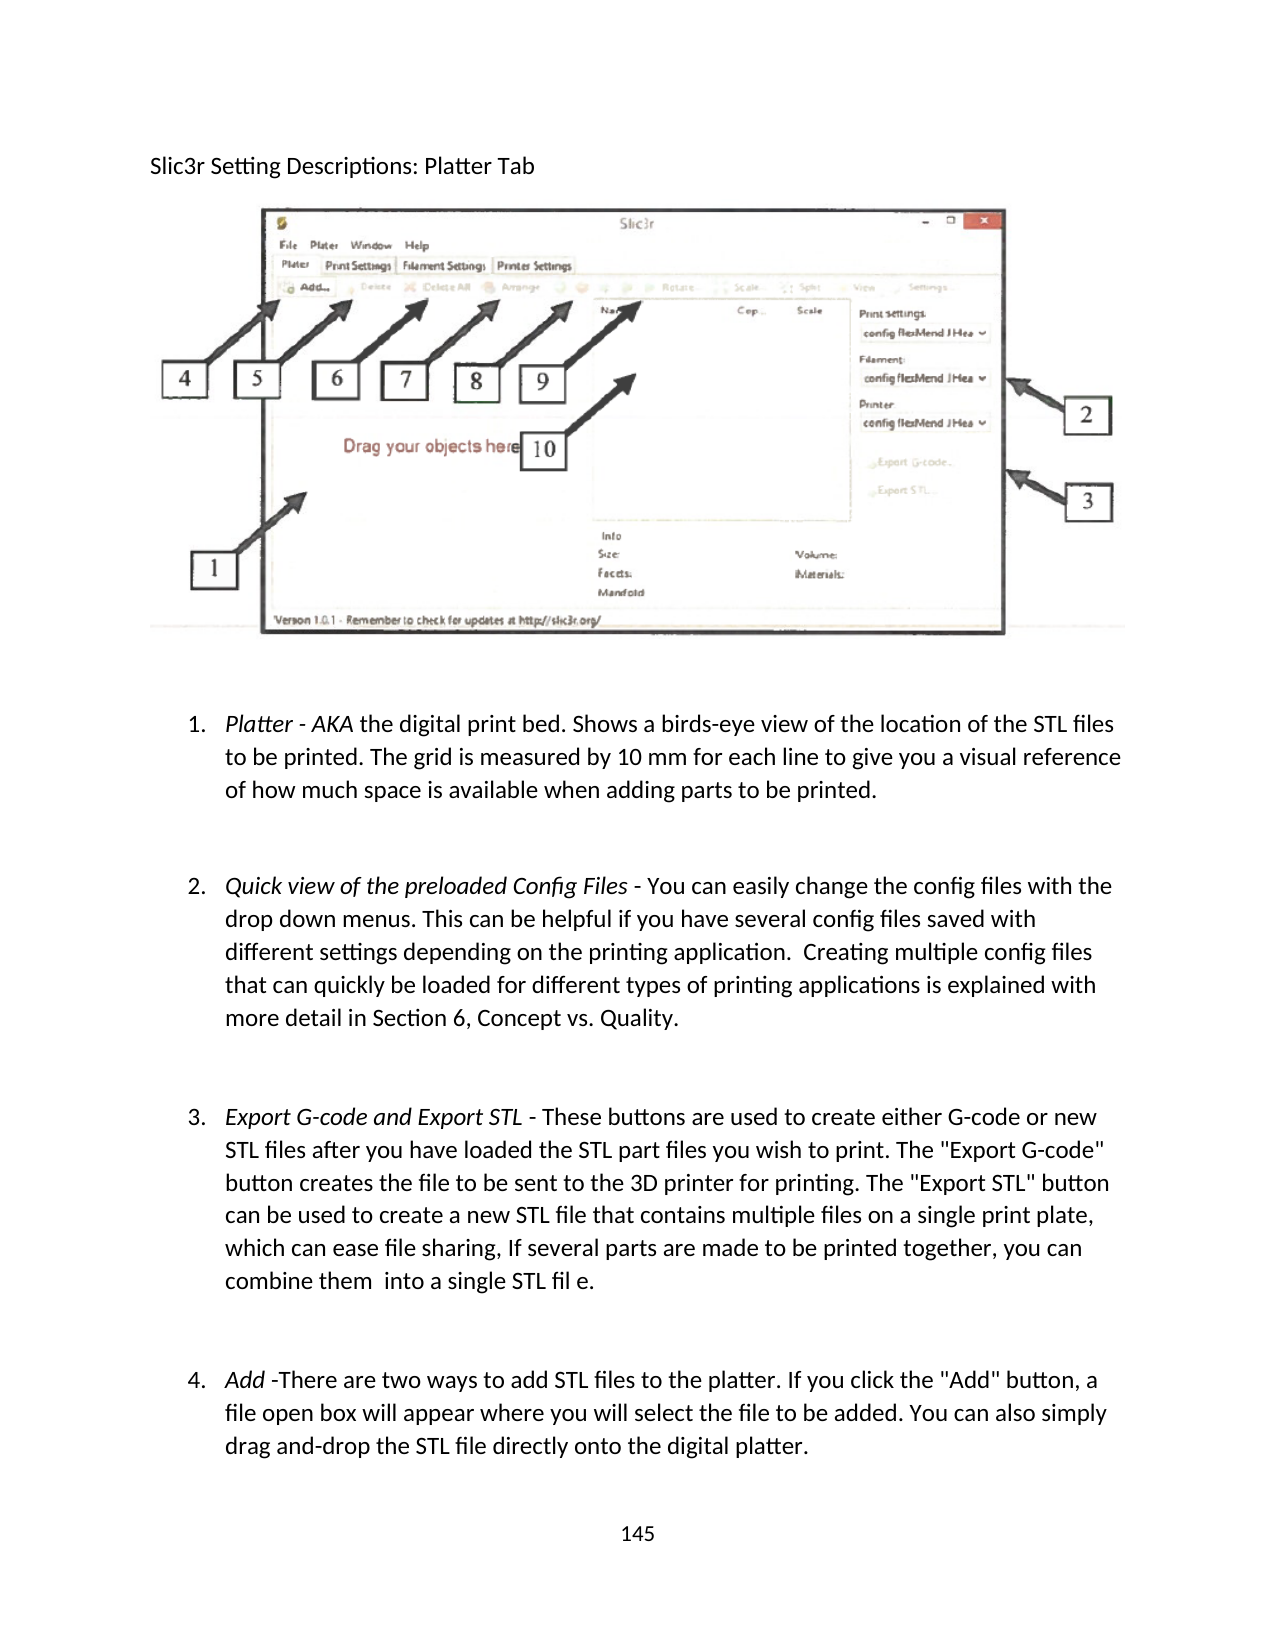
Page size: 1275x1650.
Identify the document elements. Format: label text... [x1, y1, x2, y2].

list Platter - AKA the digital print bed. Shows a birds-eye view of the location of the STL files to be printed. The grid is measured by 10 mm for each line to give you a visual reference of how much space is available when adding parts to be printed. [187, 708, 1125, 804]
list Quick view of the preloaded Config Files - You can easily change the config files with the drop­ down menus. This can be helpful if you have several config files saved with different settings depending on the printing application. Creating multiple config files that can quickly be loaded for different types of printing applications is explained with more detail in Section 6, Concept vs. Quality. [187, 870, 1125, 1033]
text Slic3r Setting Descriptions: Platter Tab [150, 150, 1125, 181]
list Export G-code and Export STL - These buttons are used to create either G-code or new STL files after you have loaded the STL part files you wish to print. The "Export G-code" button creates the file to be sent to the 3D printer for printing. The "Export STL" button can be used to create a new STL file that contains multiple files on a single print plate, which can ease file sharing, If several parts are made to be printed together, you can combine them into a single STL fil e. [187, 1101, 1125, 1296]
list Add -There are two ways to add STL files to the platter. If you click the "Add" button, a file open box will appear where you will select the file to be added. You can also simply drag­ and-drop the STL file directly onto the digital platter. [187, 1364, 1125, 1461]
